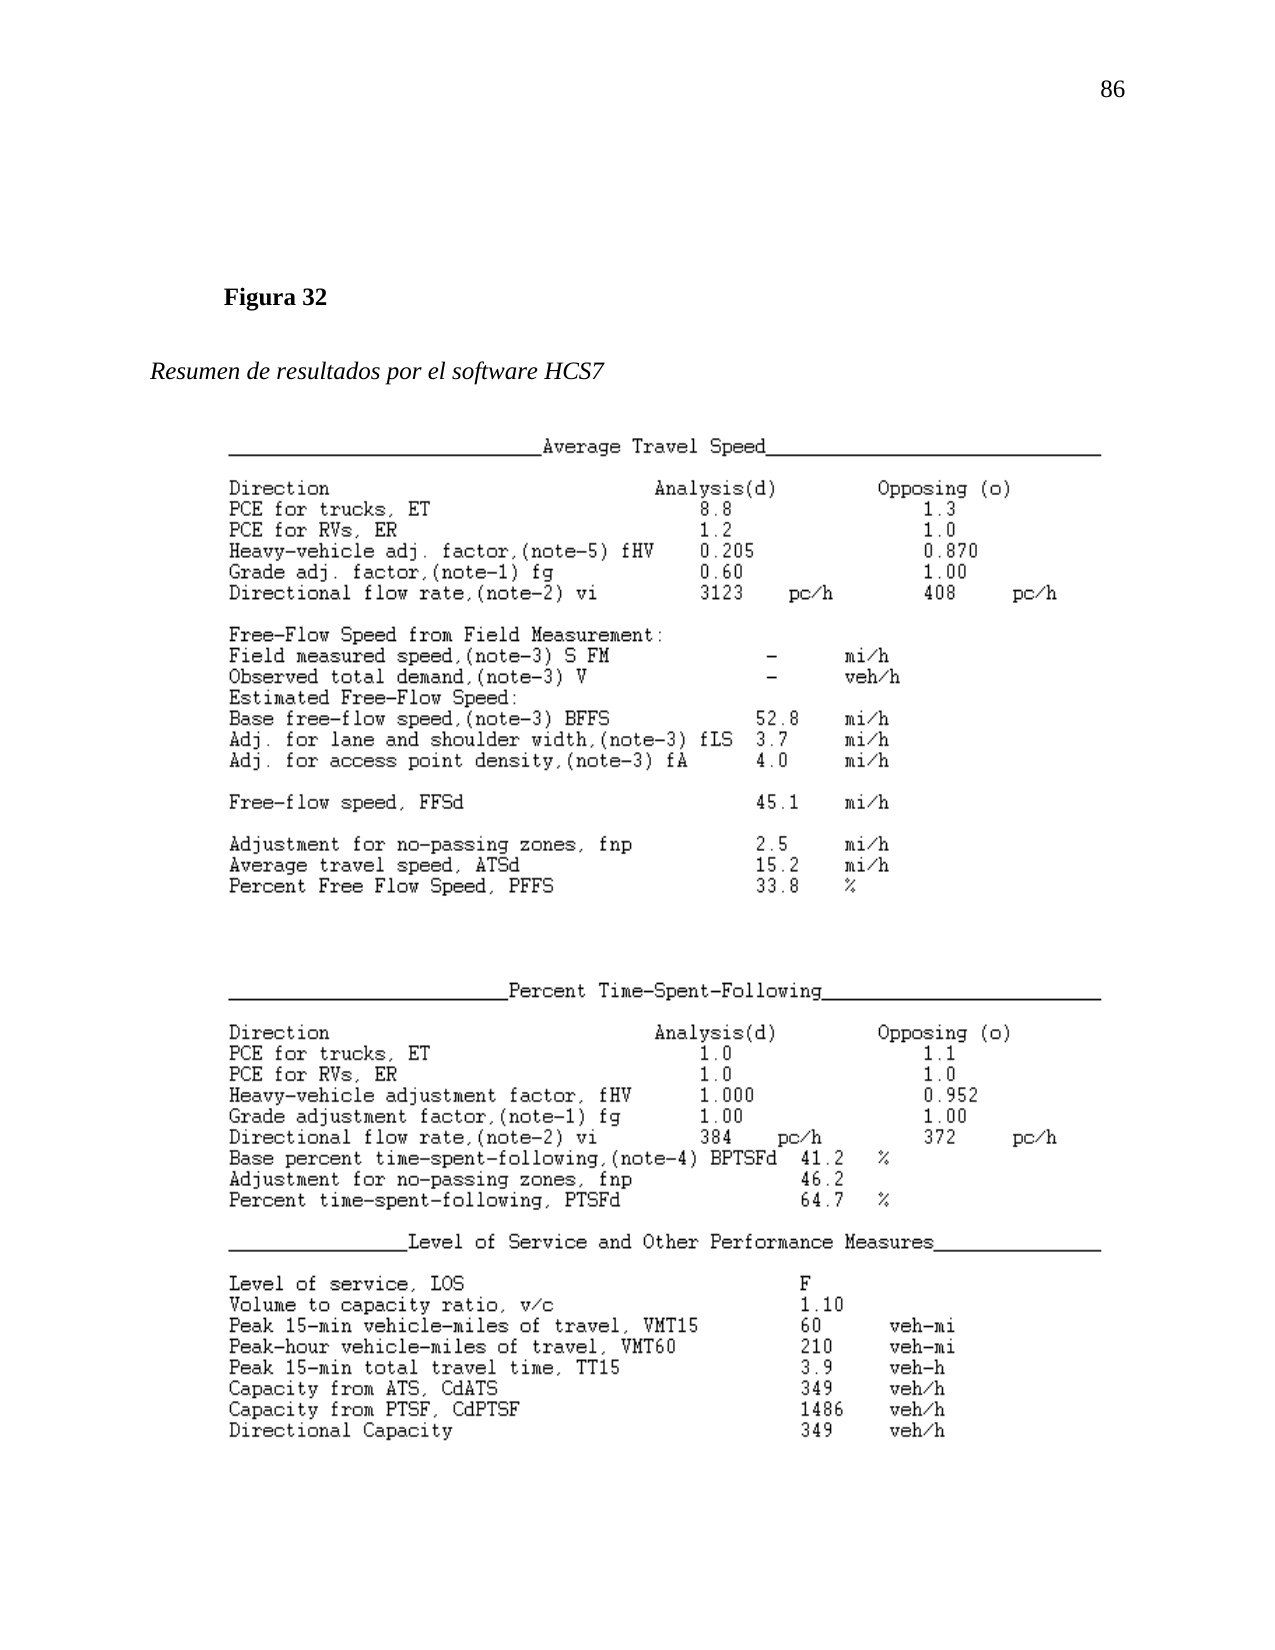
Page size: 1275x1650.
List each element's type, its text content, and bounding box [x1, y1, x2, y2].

text Figura 32 [150, 282, 1125, 310]
subtitle Resumen de resultados por el software HCS7 [150, 356, 1125, 384]
picture [223, 429, 1107, 1450]
